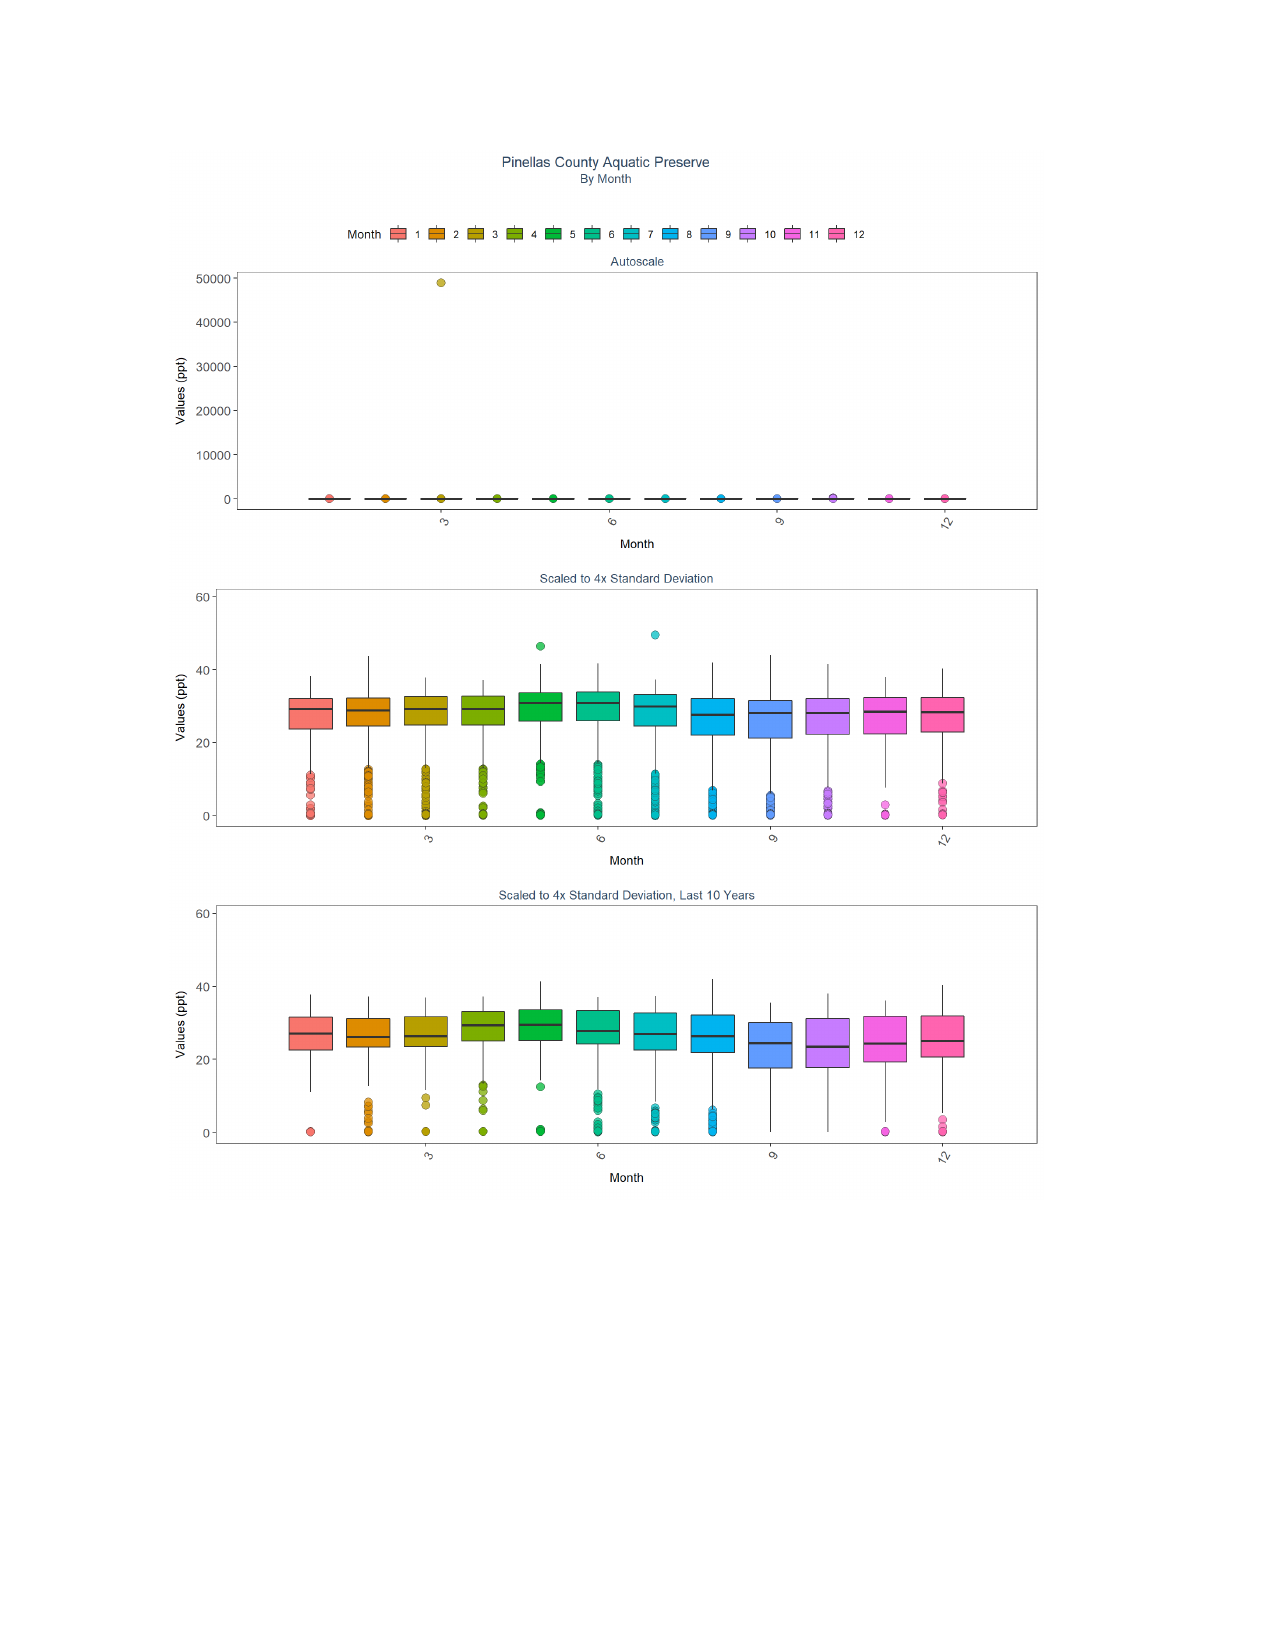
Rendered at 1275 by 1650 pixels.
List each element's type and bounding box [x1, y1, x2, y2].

picture [168, 150, 1044, 1200]
